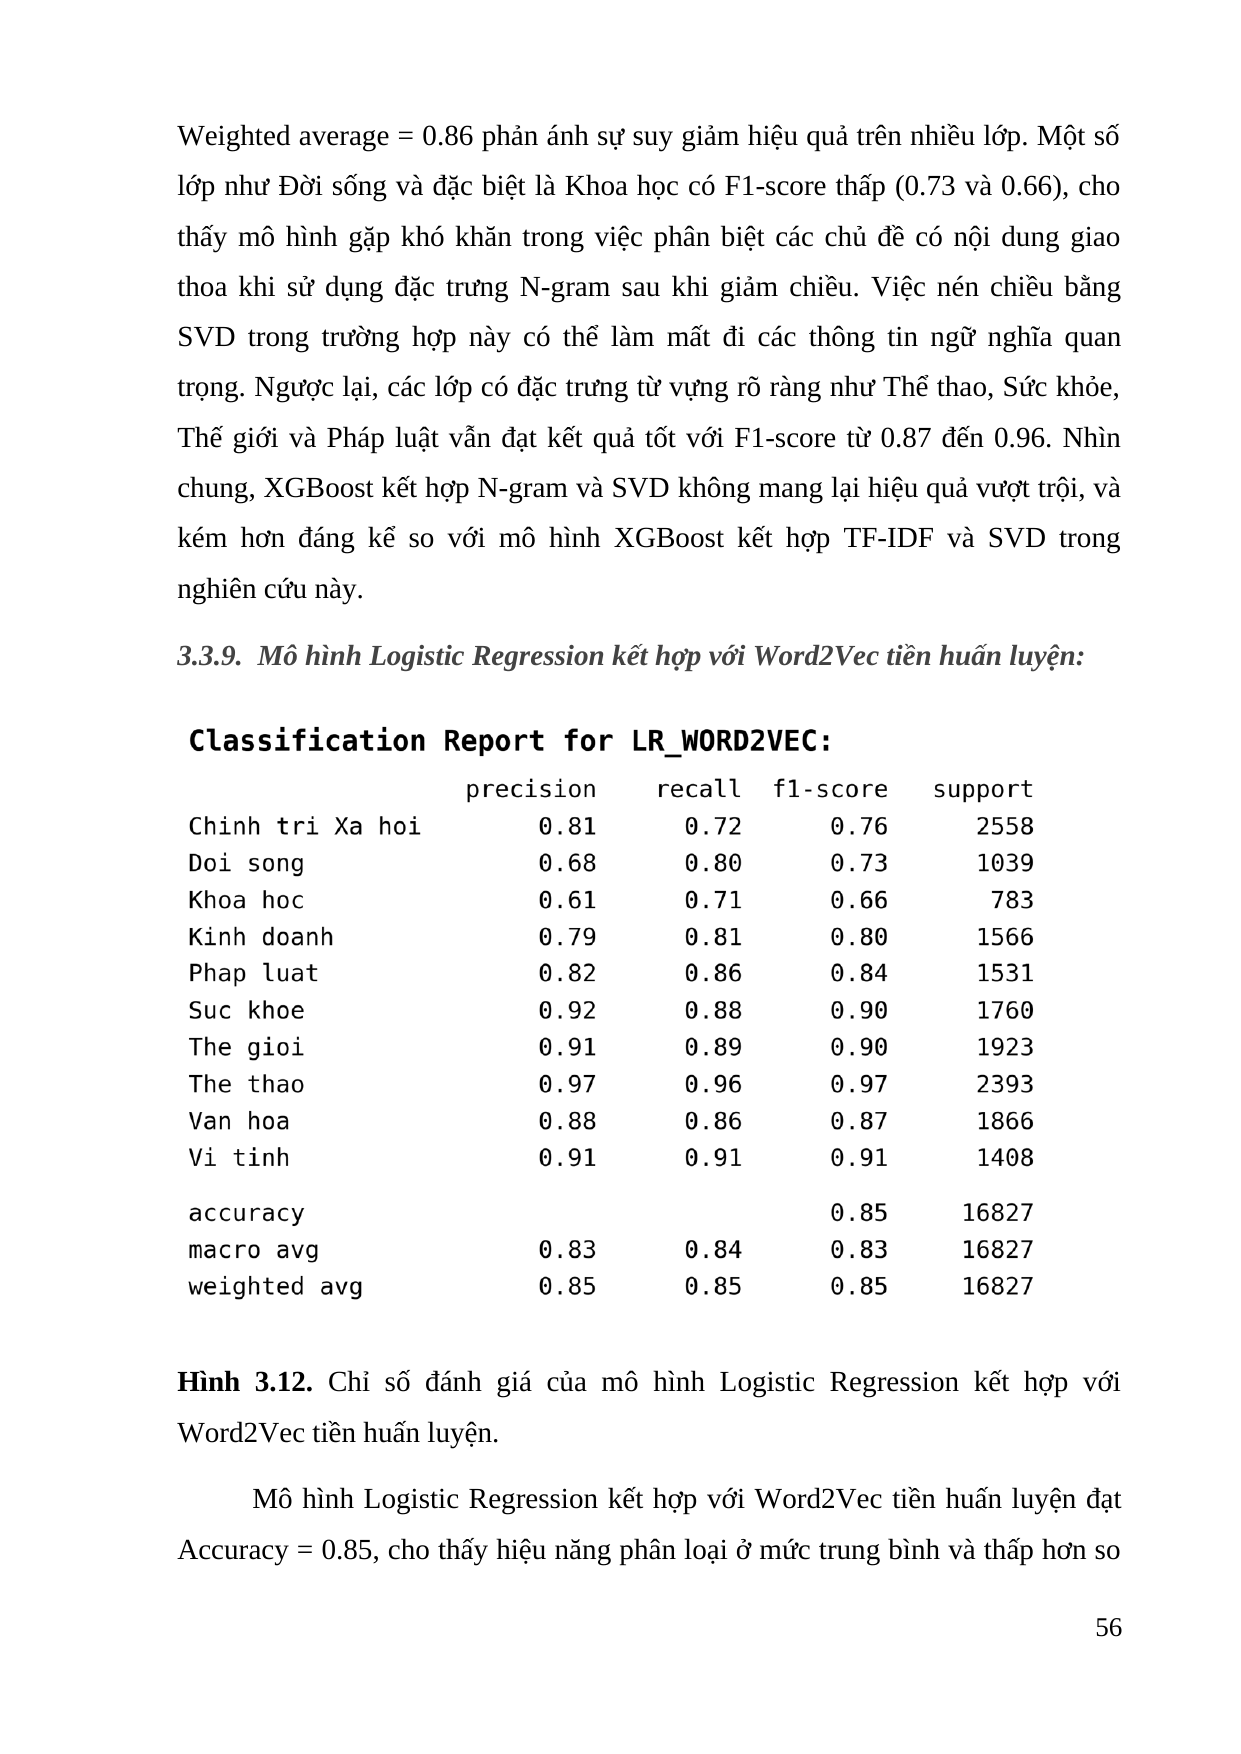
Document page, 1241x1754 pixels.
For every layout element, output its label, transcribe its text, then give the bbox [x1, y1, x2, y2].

subtitle 3.3.9. Mô hình Logistic Regression kết hợp với Word2Vec tiền huấn luyện: [177, 638, 1122, 671]
picture [162, 713, 1054, 1324]
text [177, 1482, 1122, 1566]
subtitle Hình 3.12. Chỉ số đánh giá của mô hình Logistic Regression kết hợp với Word2Vec tiền huấn luyện. [177, 1364, 1122, 1448]
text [177, 118, 1122, 604]
